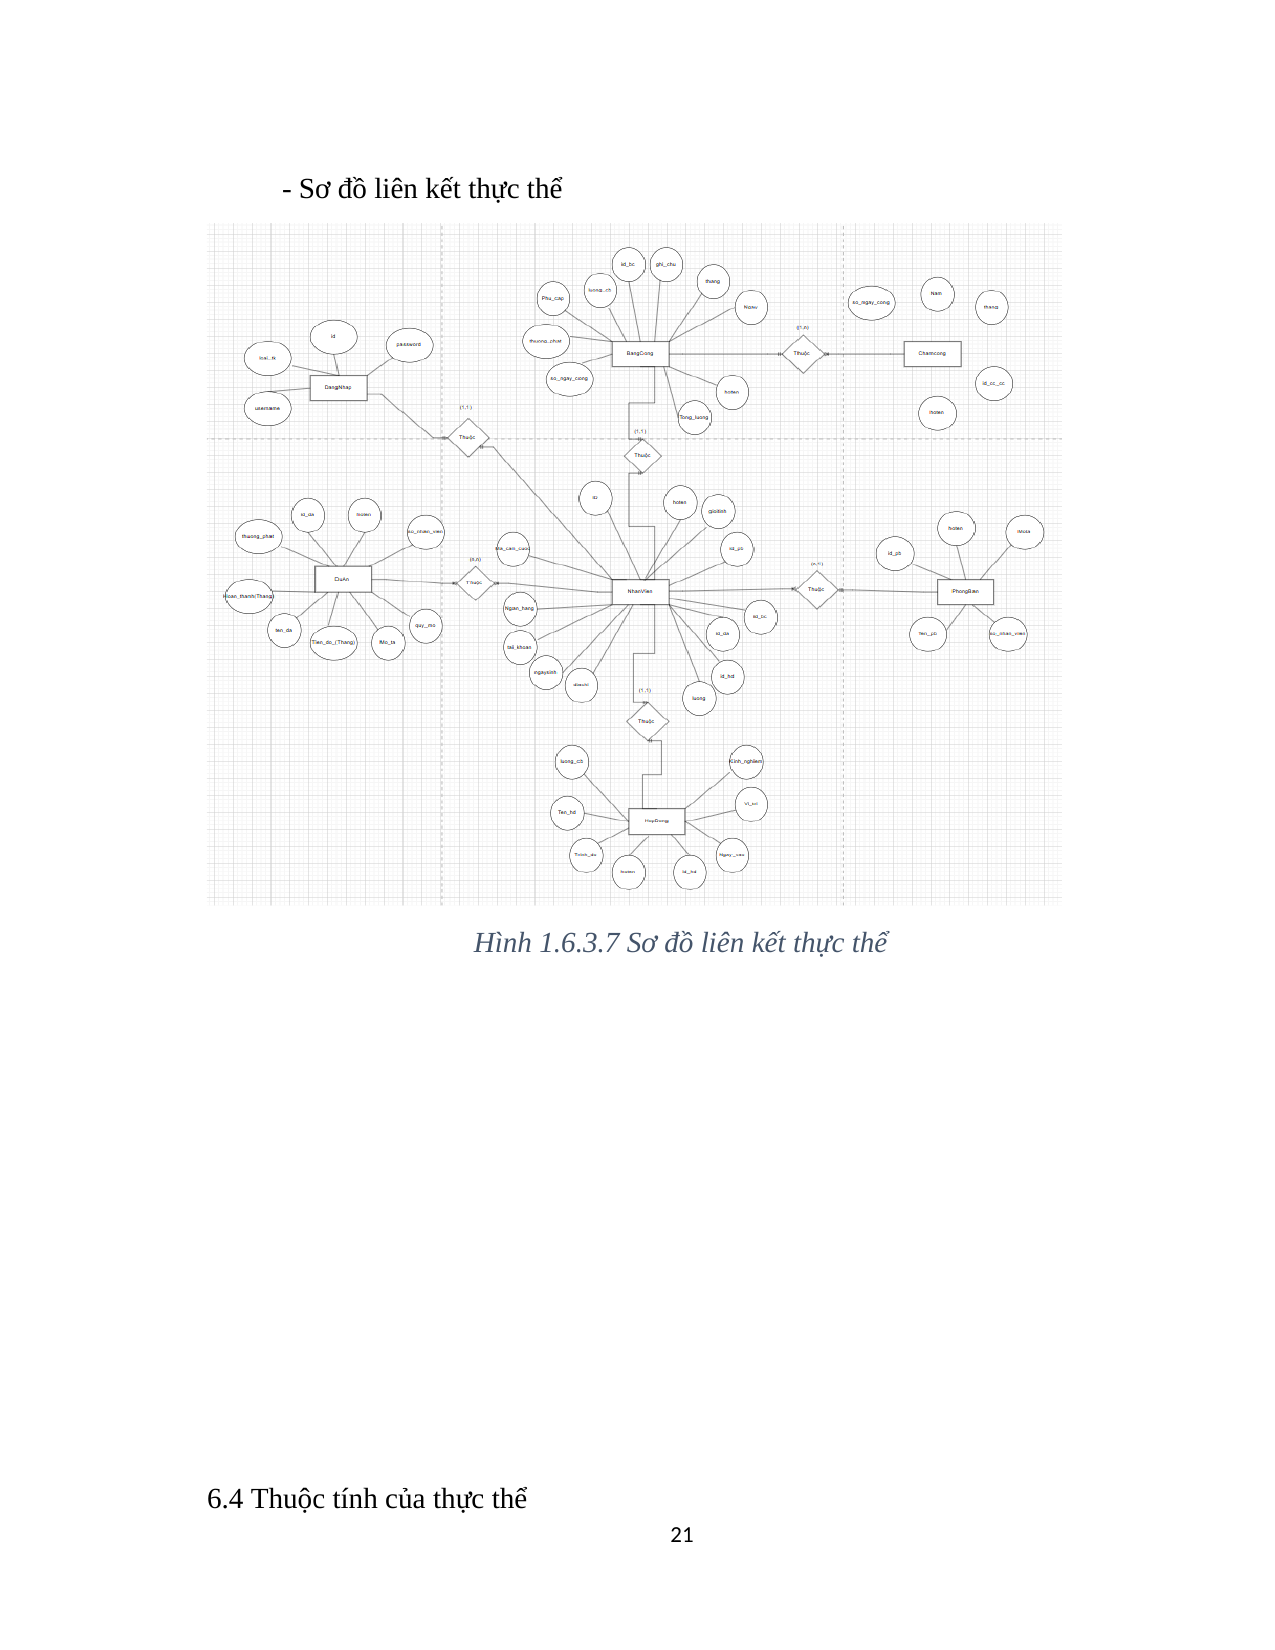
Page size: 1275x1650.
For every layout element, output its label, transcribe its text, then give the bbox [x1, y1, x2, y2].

text 6.4 Thuộc tính của thực thể [207, 1482, 1157, 1515]
picture [206, 223, 1062, 906]
text - Sơ đồ liên kết thực thể [207, 171, 1157, 204]
text Hình 1.6.3.7 Sơ đồ liên kết thực thể [207, 925, 1157, 958]
